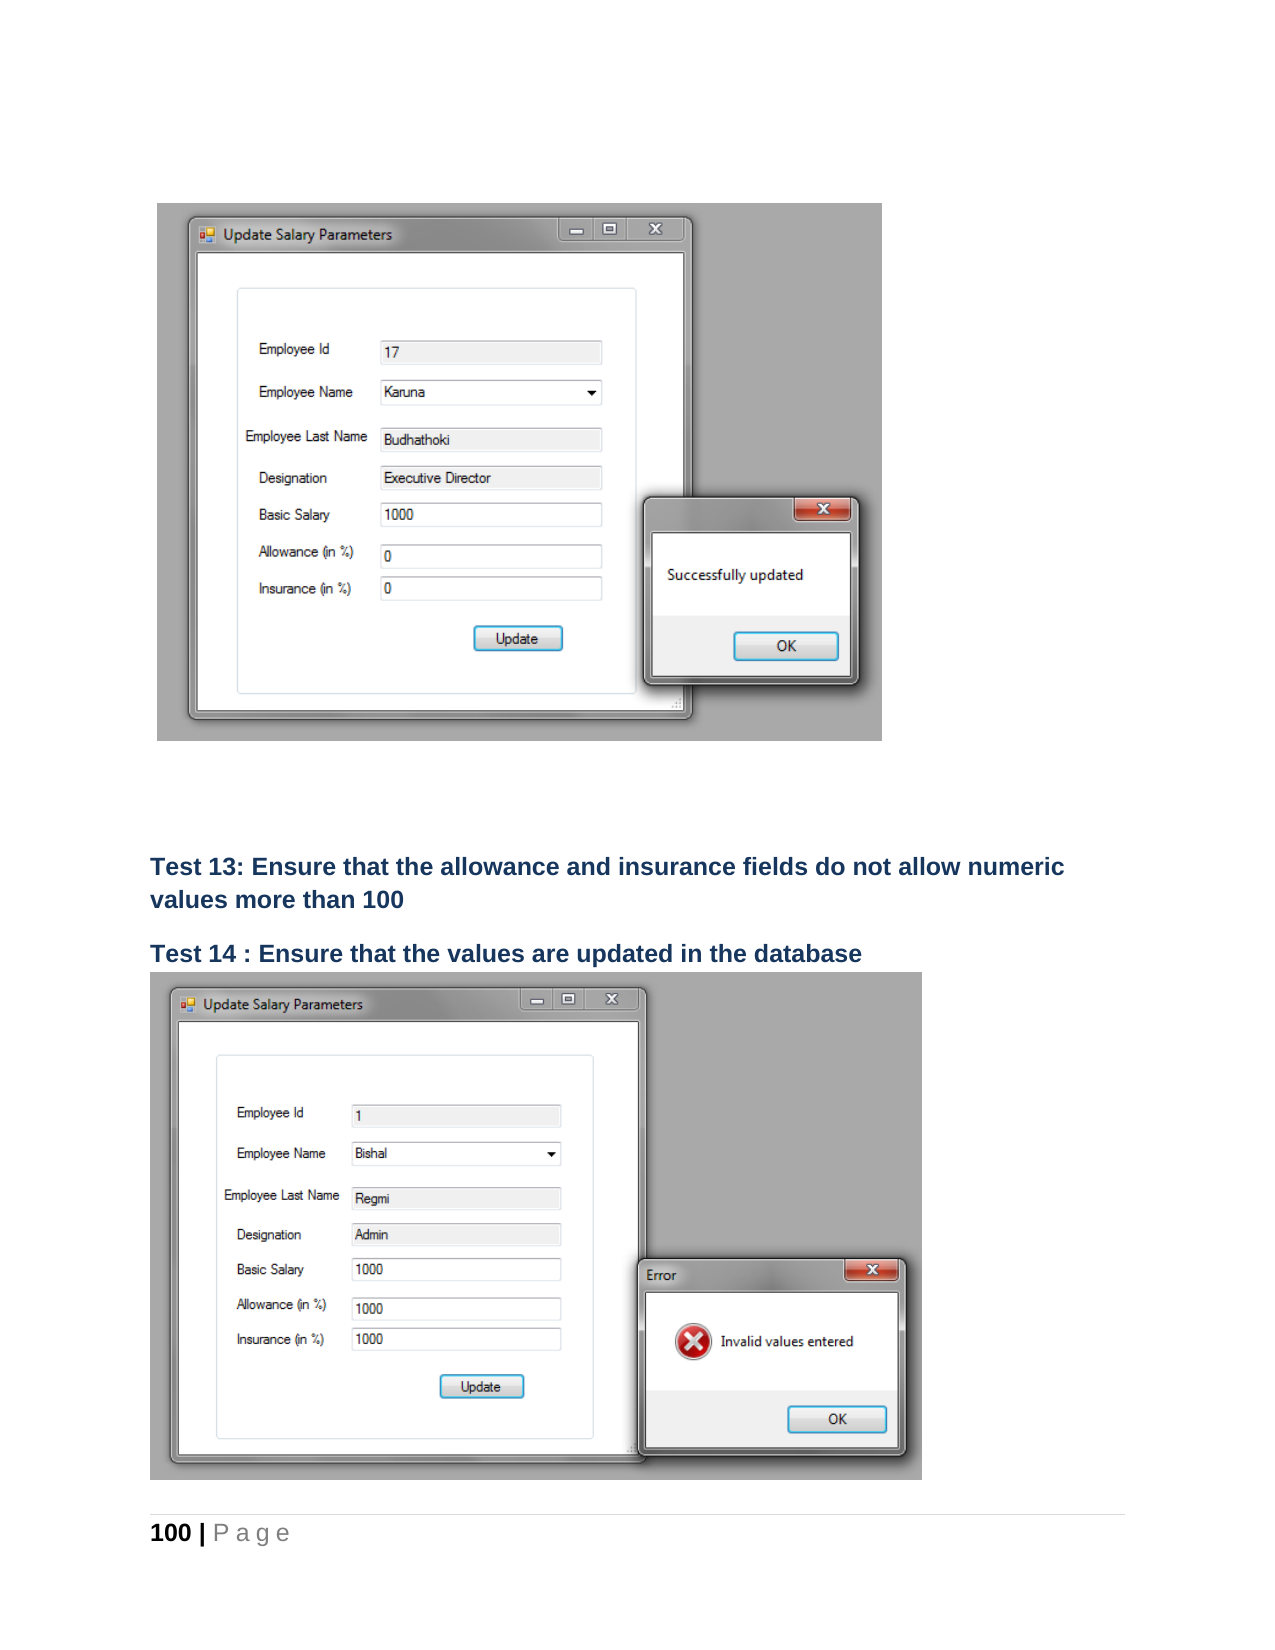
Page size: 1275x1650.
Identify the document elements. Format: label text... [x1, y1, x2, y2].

subtitle Test 14 : Ensure that the values are updated in the database [150, 939, 1125, 968]
picture [150, 972, 922, 1480]
picture [157, 203, 882, 741]
subtitle Test 13: Ensure that the allowance and insurance fields do not allow numeric values more than 100 [150, 852, 1125, 914]
